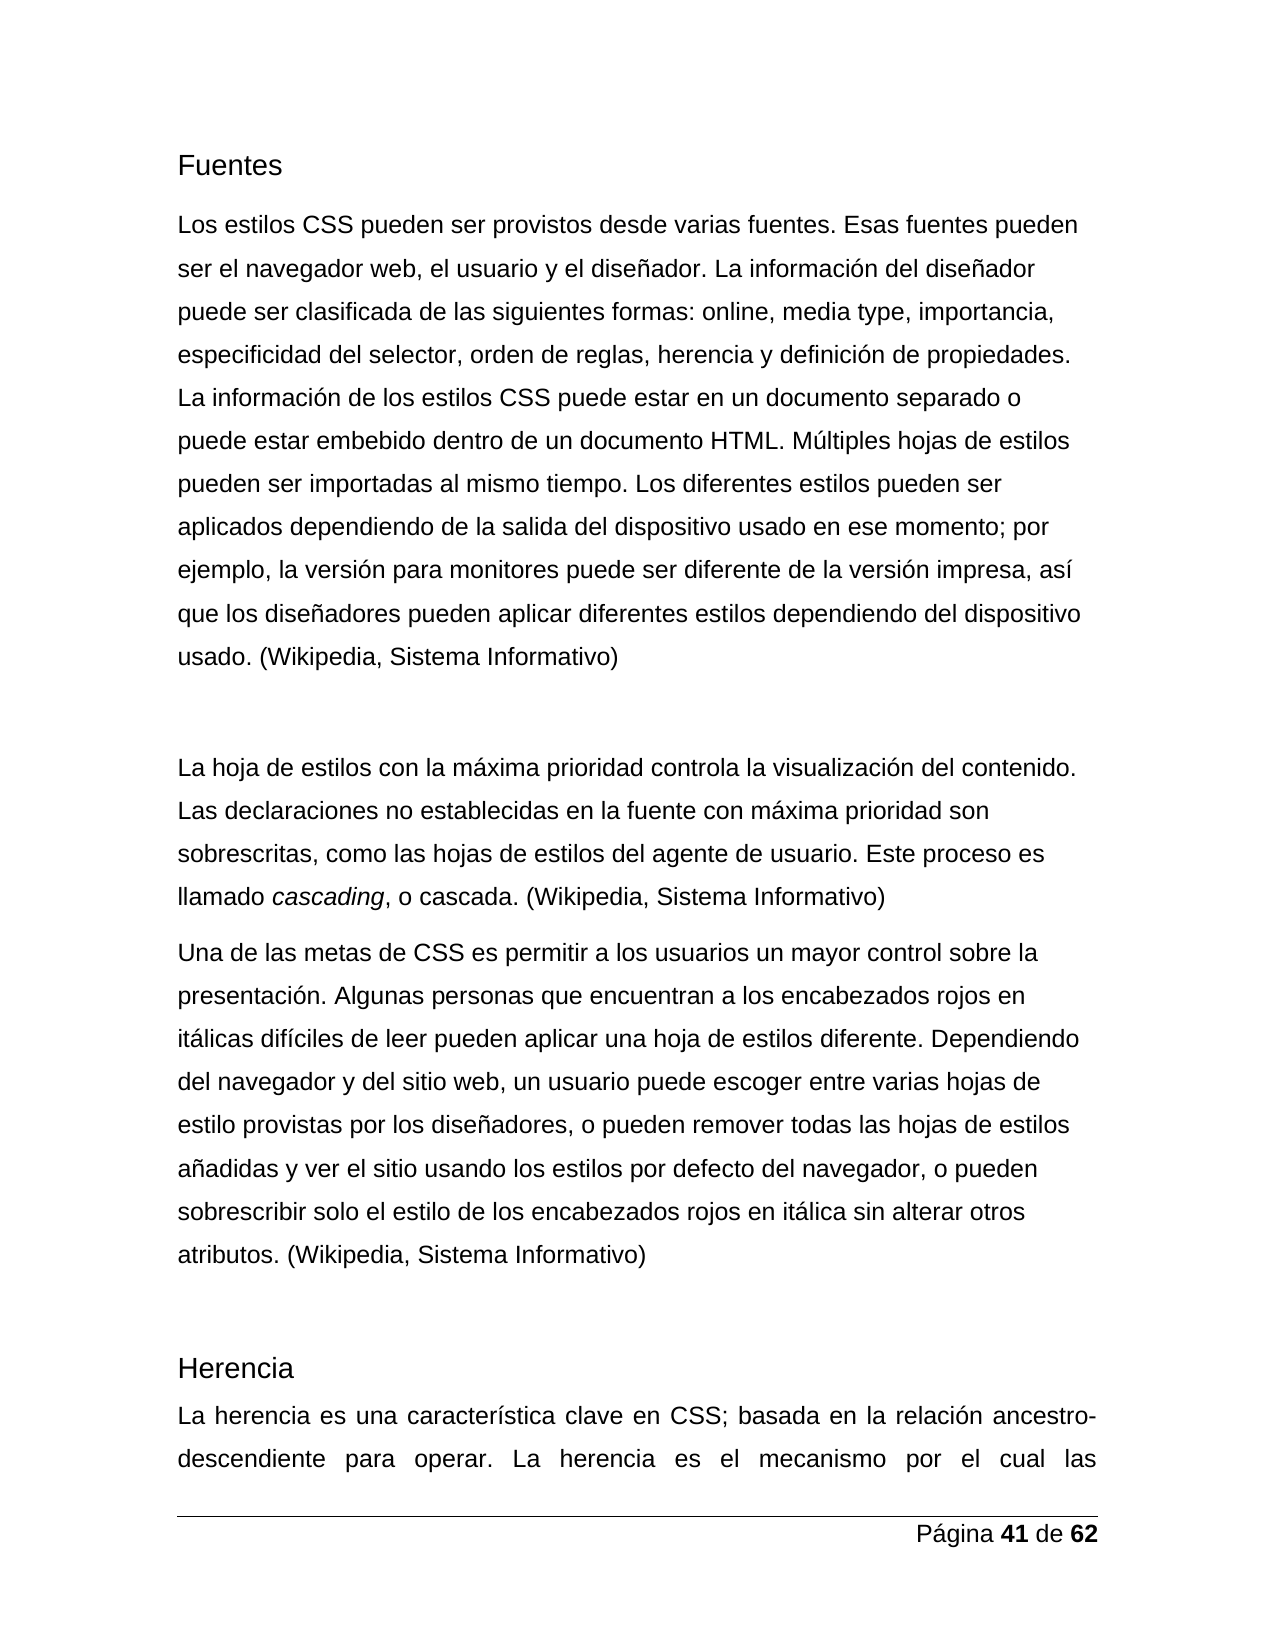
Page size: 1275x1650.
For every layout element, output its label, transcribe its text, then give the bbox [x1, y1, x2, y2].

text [177, 1401, 1098, 1473]
text Los estilos CSS pueden ser provistos desde varias fuentes. Esas fuentes pueden ser el navegador web, el usuario y el diseñador. La información del diseñador puede ser clasificada de las siguientes formas: online, media type, importancia, especificidad del selector, orden de reglas, herencia y definición de propiedades. La información de los estilos CSS puede estar en un documento separado o puede estar embebido dentro de un documento HTML. Múltiples hojas de estilos pueden ser importadas al mismo tiempo. Los diferentes estilos pueden ser aplicados dependiendo de la salida del dispositivo usado en ese momento; por ejemplo, la versión para monitores puede ser diferente de la versión impresa, así que los diseñadores pueden aplicar diferentes estilos dependiendo del dispositivo usado. (Wikipedia, Sistema Informativo) [177, 210, 1098, 670]
subtitle Fuentes [177, 148, 1098, 181]
subtitle Herencia [177, 1351, 1098, 1384]
text La hoja de estilos con la máxima prioridad controla la visualización del contenido. Las declaraciones no establecidas en la fuente con máxima prioridad son sobrescritas, como las hojas de estilos del agente de usuario. Este proceso es llamado cascading, o cascada. (Wikipedia, Sistema Informativo) [177, 753, 1098, 911]
text Una de las metas de CSS es permitir a los usuarios un mayor control sobre la presentación. Algunas personas que encuentran a los encabezados rojos en itálicas difíciles de leer pueden aplicar una hoja de estilos diferente. Dependiendo del navegador y del sitio web, un usuario puede escoger entre varias hojas de estilo provistas por los diseñadores, o pueden remover todas las hojas de estilos añadidas y ver el sitio usando los estilos por defecto del navegador, o pueden sobrescribir solo el estilo de los encabezados rojos en itálica sin alterar otros atributos. (Wikipedia, Sistema Informativo) [177, 938, 1098, 1268]
